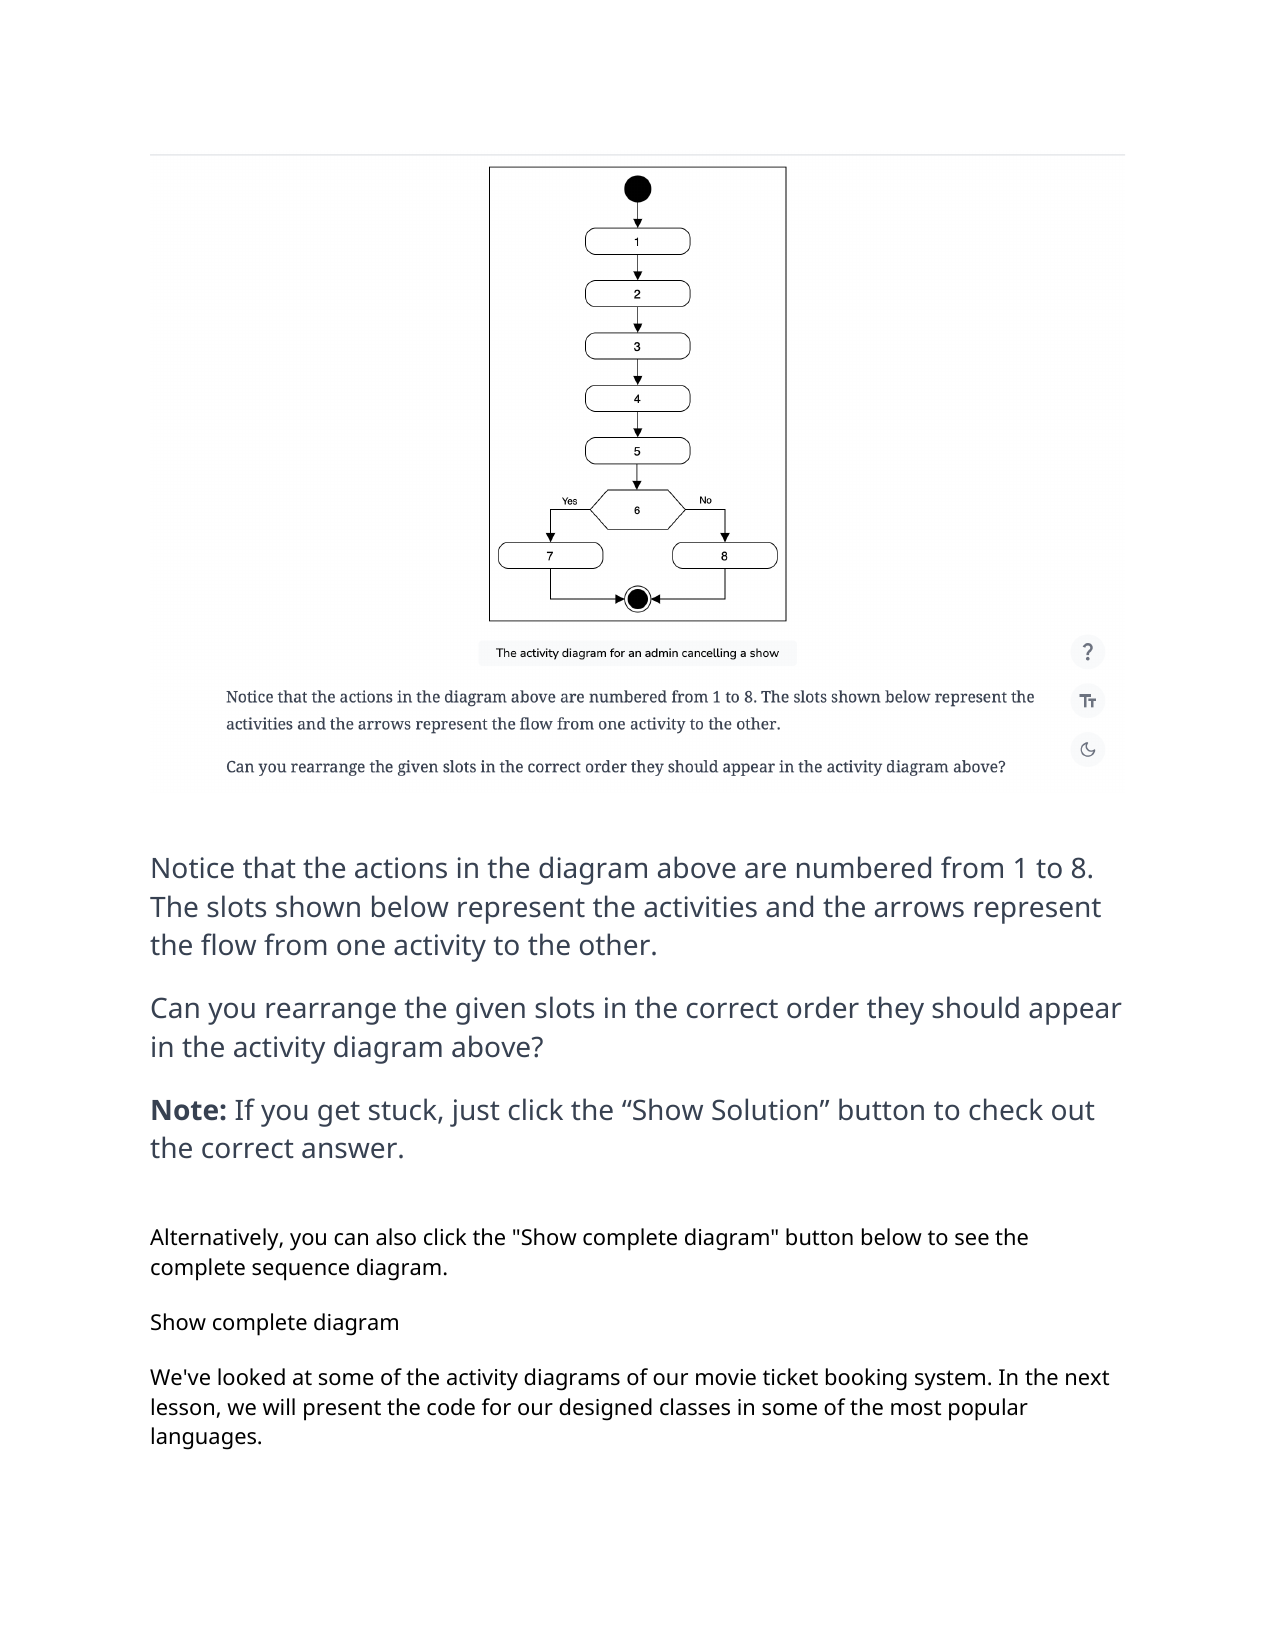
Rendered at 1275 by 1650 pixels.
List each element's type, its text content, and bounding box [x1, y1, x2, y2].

text Alternatively, you can also click the "Show complete diagram" button below to see the complete sequence diagram. [150, 1222, 1125, 1282]
text Can you rearrange the given slots in the correct order they should appear in the activity diagram above? [150, 988, 1125, 1065]
text Notice that the actions in the diagram above are numbered from 1 to 8. The slots shown below represent the activities and the arrows represent the flow from one activity to the other. [150, 848, 1125, 963]
text We've looked at some of the activity diagrams of our movie ticket booking system. In the next lesson, we will present the code for our designed classes in some of the most popular languages. [150, 1362, 1125, 1451]
text Note: If you get stuck, just click the “Show Solution” button to check out the correct answer. [150, 1090, 1125, 1167]
text Show complete diagram [150, 1307, 1125, 1337]
picture [150, 150, 1125, 793]
